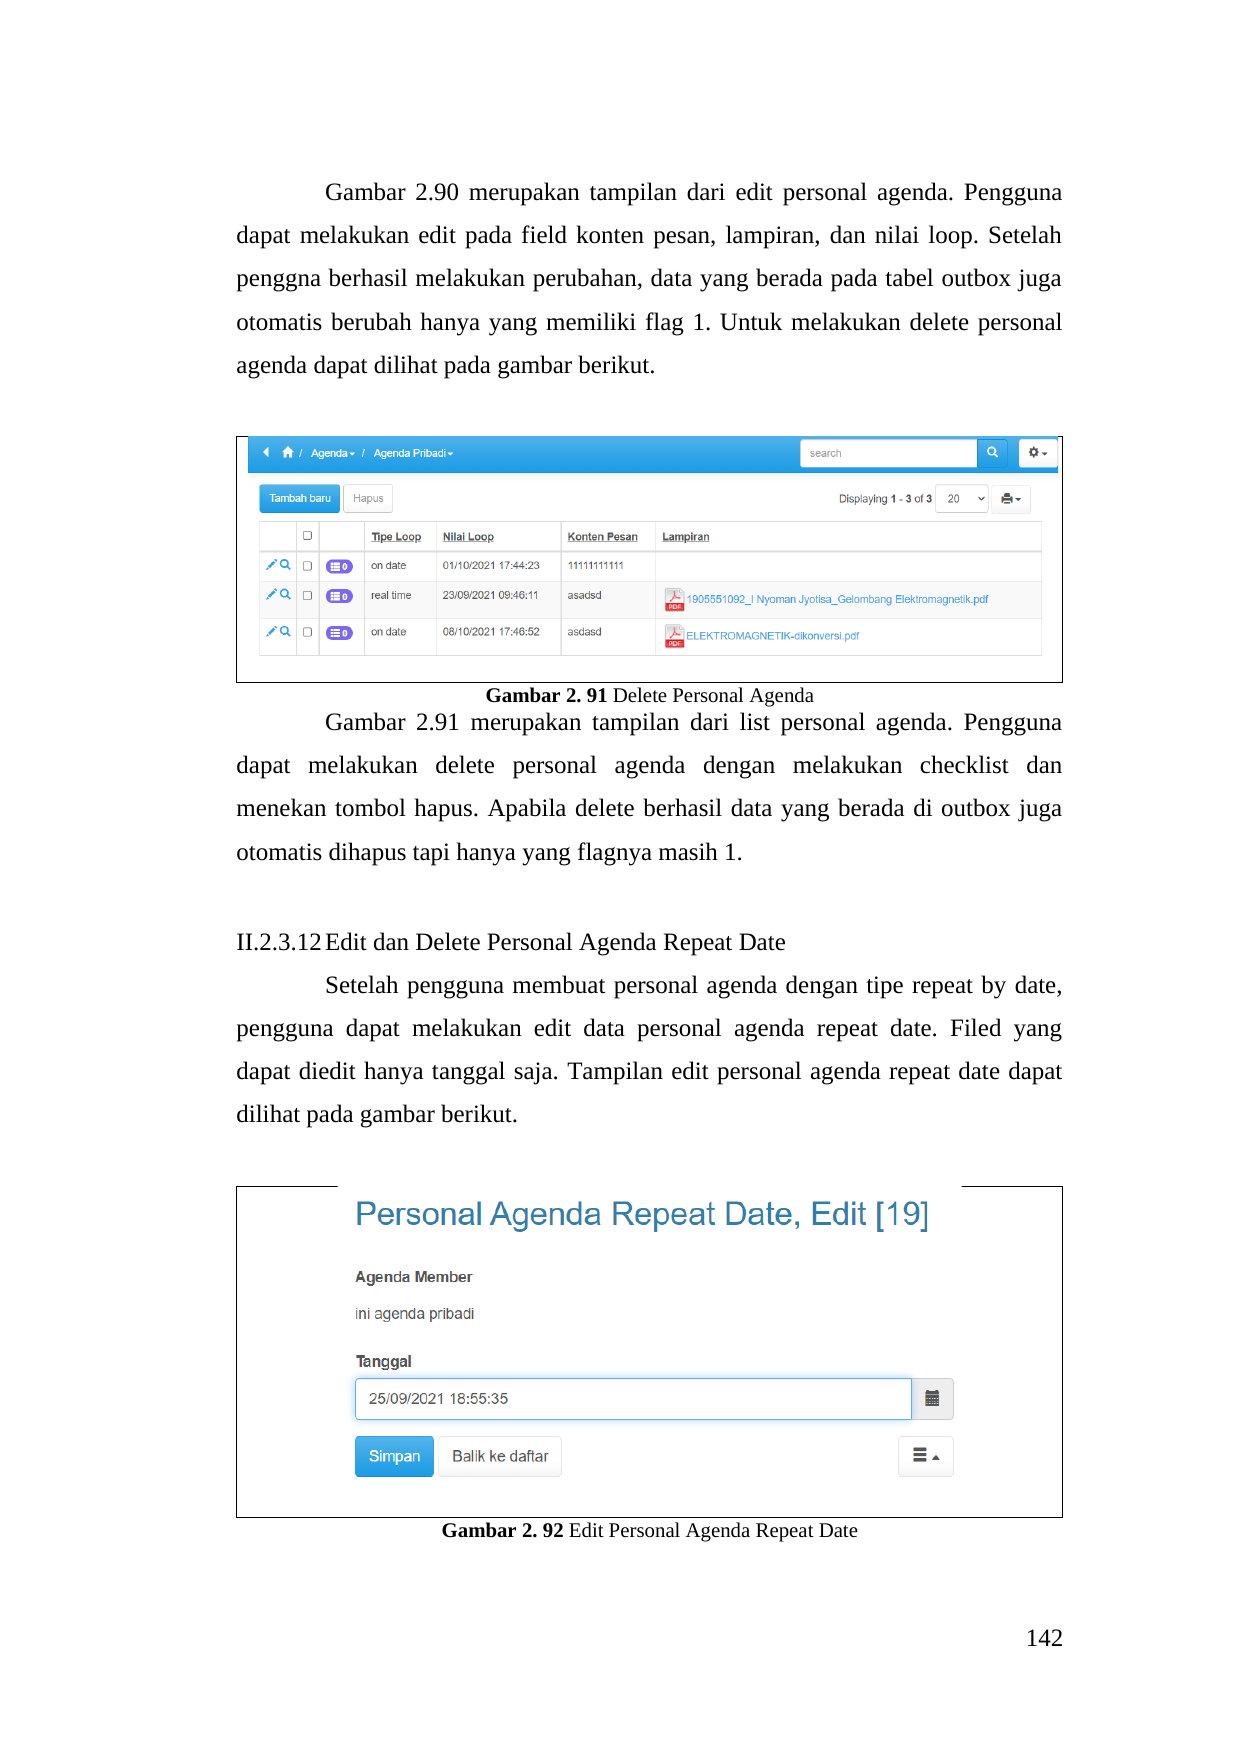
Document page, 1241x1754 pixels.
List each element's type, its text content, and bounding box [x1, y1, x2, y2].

picture [248, 436, 1059, 668]
text Gambar 2.90 merupakan tampilan dari edit personal agenda. Pengguna dapat melakukan edit pada field konten pesan, lampiran, dan nilai loop. Setelah penggna berhasil melakukan perubahan, data yang berada pada tabel outbox juga otomatis berubah hanya yang memiliki flag 1. Untuk melakukan delete personal agenda dapat dilihat pada gambar berikut. [236, 177, 1063, 378]
text Setelah pengguna membuat personal agenda dengan tipe repeat by date, pengguna dapat melakukan edit data personal agenda repeat date. Filed yang dapat diedit hanya tanggal saja. Tampilan edit personal agenda repeat date dapat dilihat pada gambar berikut. [236, 970, 1063, 1128]
text Gambar 2. 92 Edit Personal Agenda Repeat Date [236, 1518, 1063, 1542]
text Gambar 2.91 merupakan tampilan dari list personal agenda. Pengguna dapat melakukan delete personal agenda dengan melakukan checklist dan menekan tombol hapus. Apabila delete berhasil data yang berada di outbox juga otomatis dihapus tapi hanya yang flagnya masih 1. [236, 707, 1063, 865]
subtitle Edit dan Delete Personal Agenda Repeat Date [236, 927, 1063, 956]
table_header [237, 1187, 1062, 1517]
text Gambar 2. 91 Delete Personal Agenda [236, 683, 1063, 707]
picture [337, 1186, 962, 1503]
table_header [237, 437, 1062, 682]
